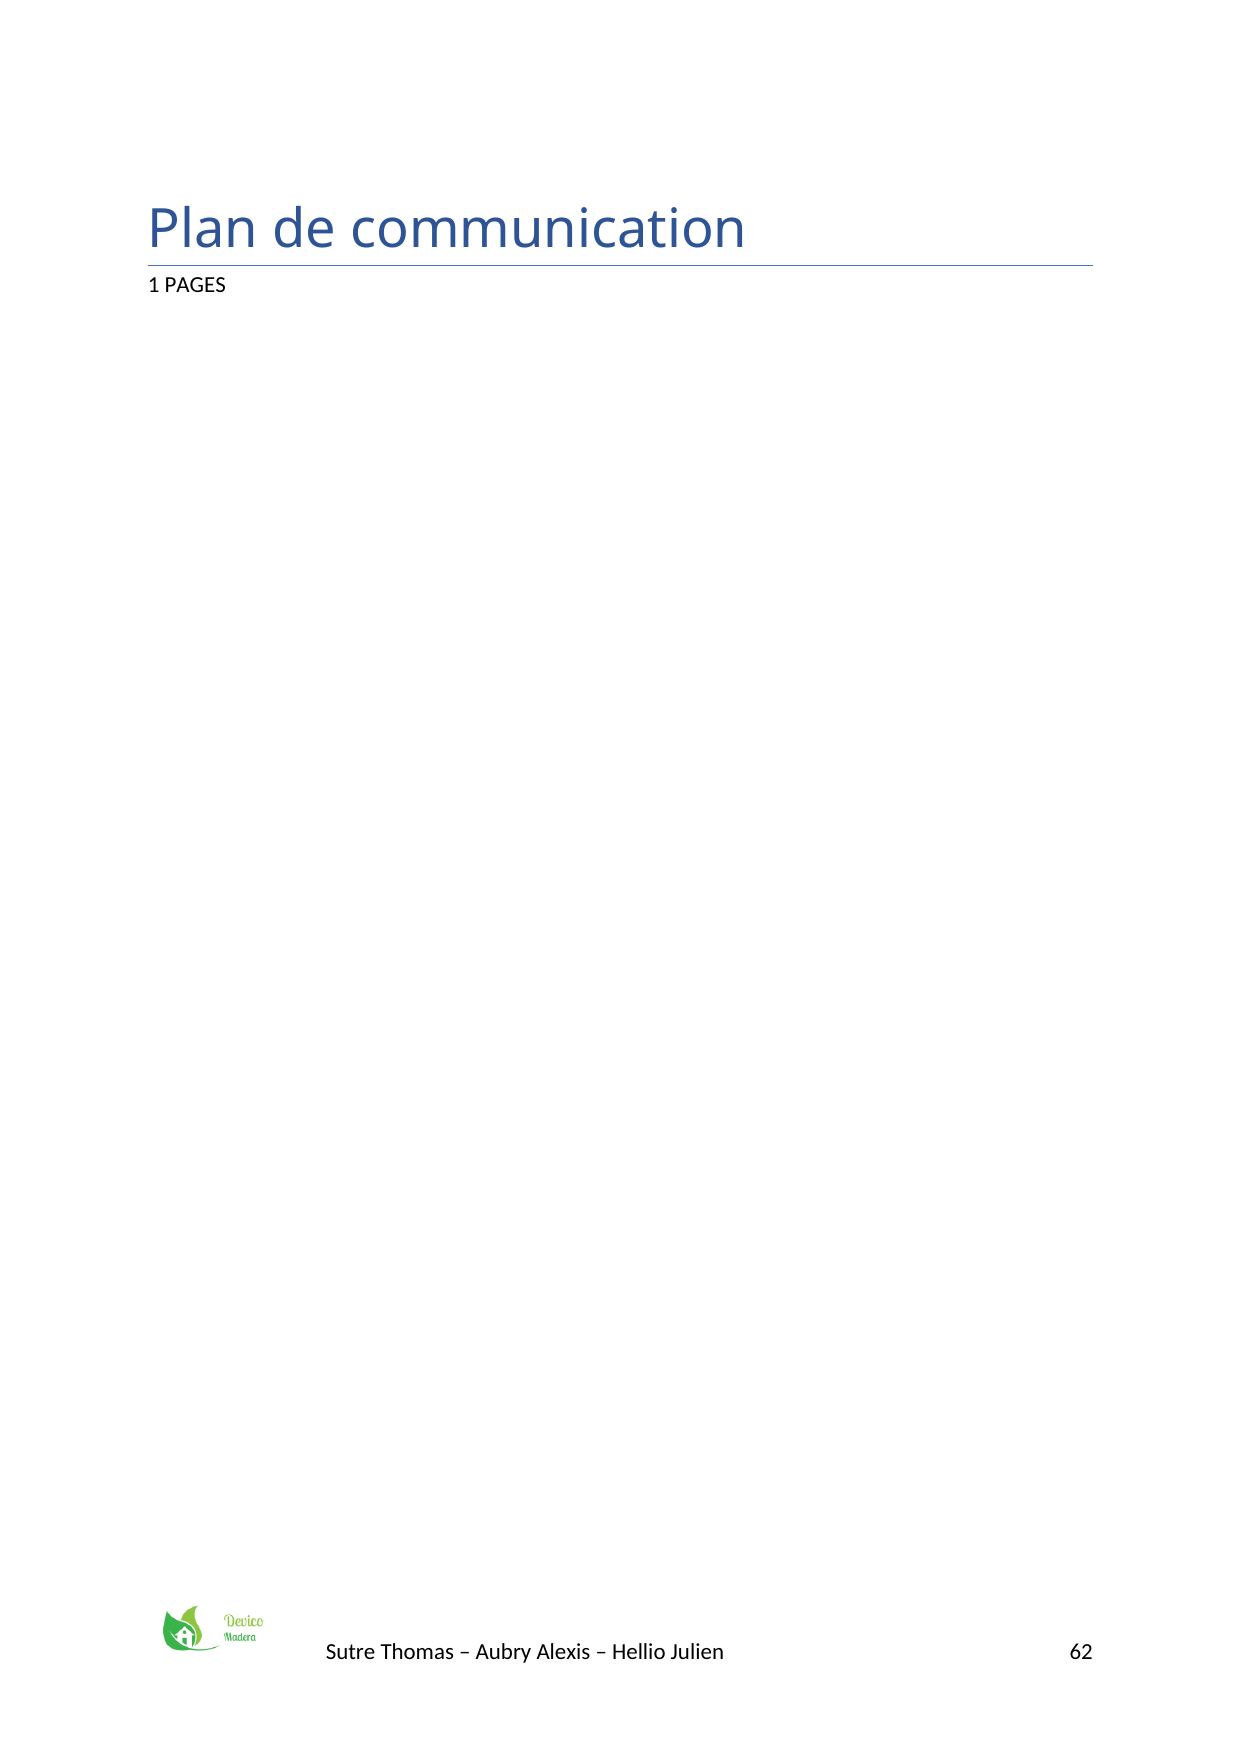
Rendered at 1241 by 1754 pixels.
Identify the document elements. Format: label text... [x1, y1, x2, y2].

text 1 PAGES [148, 270, 1093, 298]
picture [147, 1587, 289, 1660]
subtitle Plan de communication [148, 189, 1093, 265]
